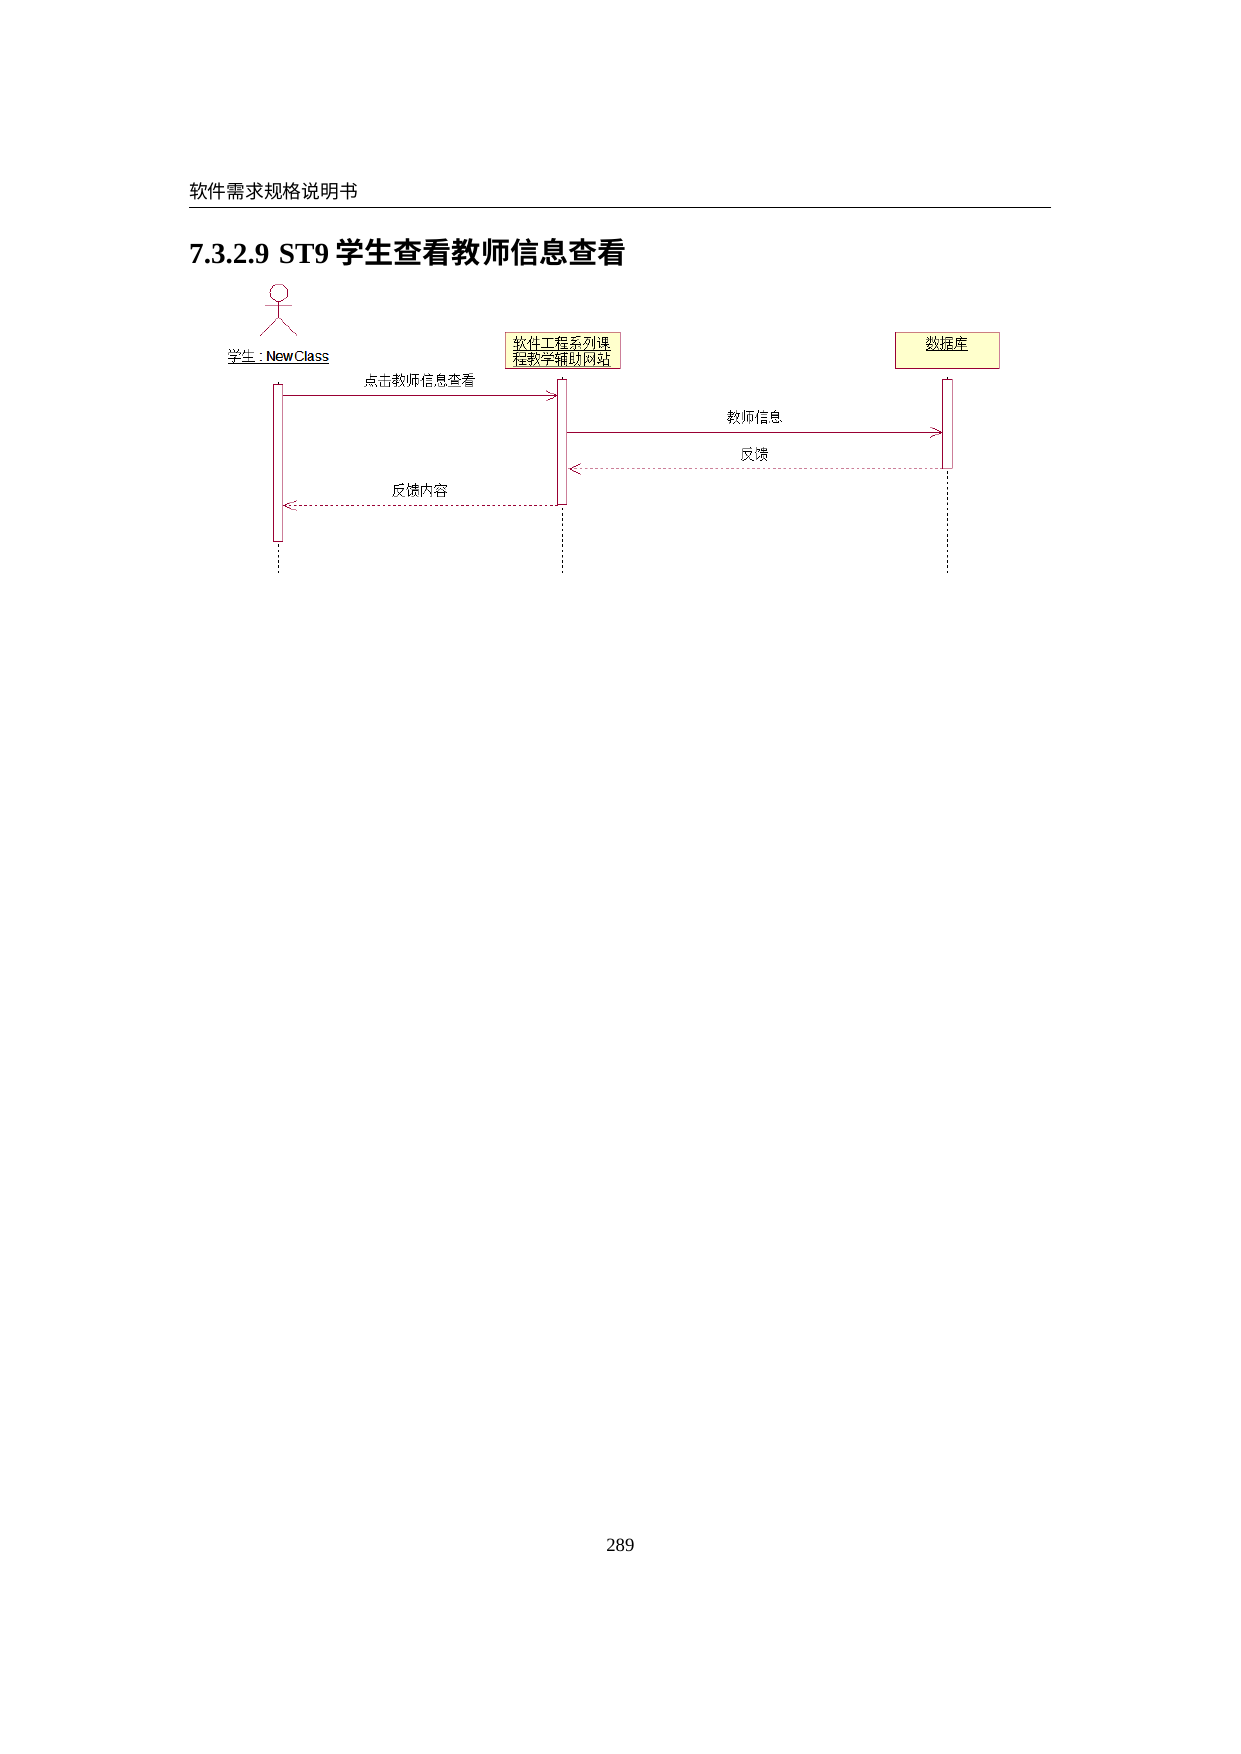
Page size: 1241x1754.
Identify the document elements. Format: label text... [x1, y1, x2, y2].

subtitle ST9学生查看教师信息查看 [189, 229, 1051, 271]
picture [188, 271, 1054, 653]
